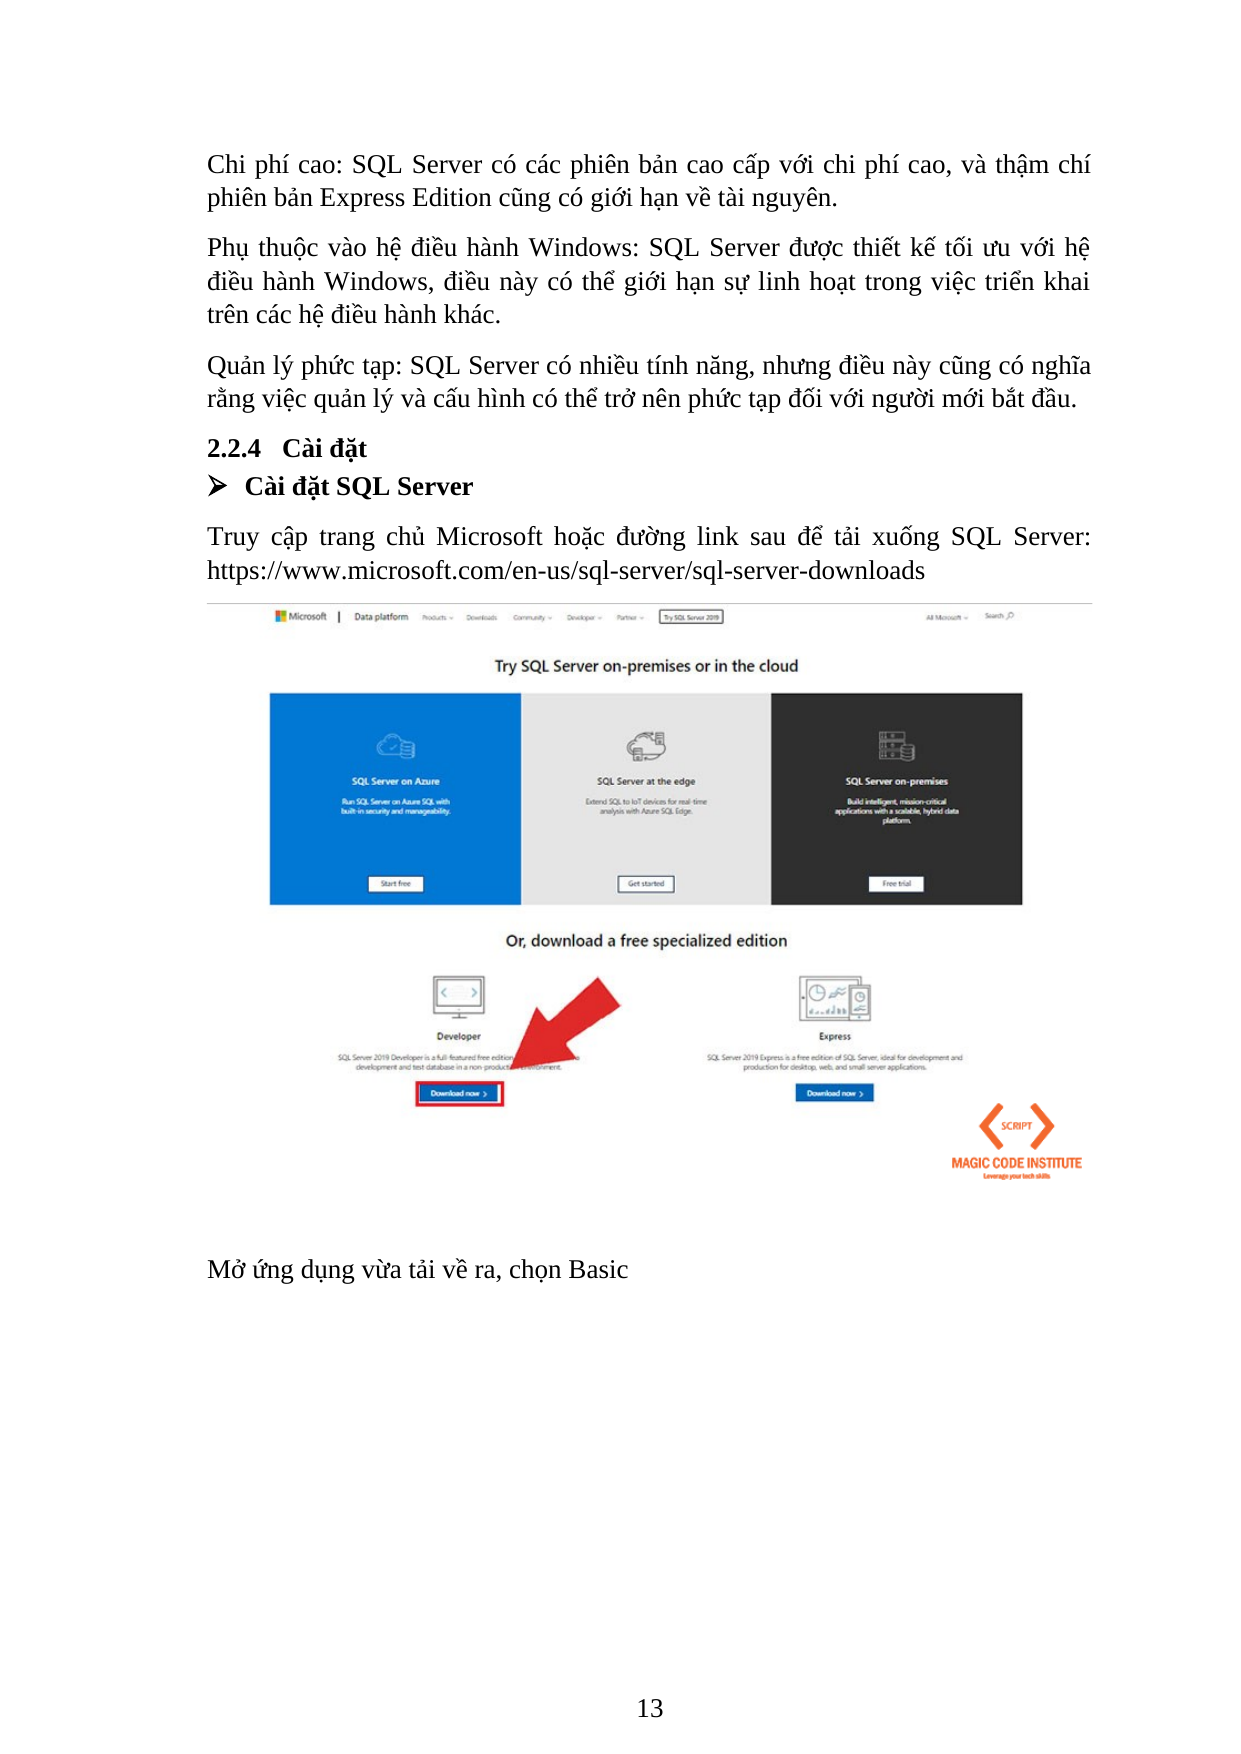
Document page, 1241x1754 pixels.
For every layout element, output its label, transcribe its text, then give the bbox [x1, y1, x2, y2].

text Quản lý phức tạp: SQL Server có nhiều tính năng, nhưng điều này cũng có nghĩa rằng việc quản lý và cấu hình có thể trở nên phức tạp đối với người mới bắt đầu. [207, 349, 1092, 413]
text Mở ứng dụng vừa tải về ra, chọn Basic [207, 1253, 1092, 1284]
list Cài đặt SQL Server [207, 470, 1092, 501]
list Cài đặt [207, 432, 1092, 464]
text Phụ thuộc vào hệ điều hành Windows: SQL Server được thiết kế tối ưu với hệ điều hành Windows, điều này có thể giới hạn sự linh hoạt trong việc triển khai trên các hệ điều hành khác. [207, 231, 1092, 330]
picture [206, 603, 1093, 1191]
text Chi phí cao: SQL Server có các phiên bản cao cấp với chi phí cao, và thậm chí phiên bản Express Edition cũng có giới hạn về tài nguyên. [207, 148, 1092, 212]
text Truy cập trang chủ Microsoft hoặc đường link sau để tải xuống SQL Server: https://www.microsoft.com/en-us/sql-server/sql-server-downloads [207, 520, 1092, 585]
